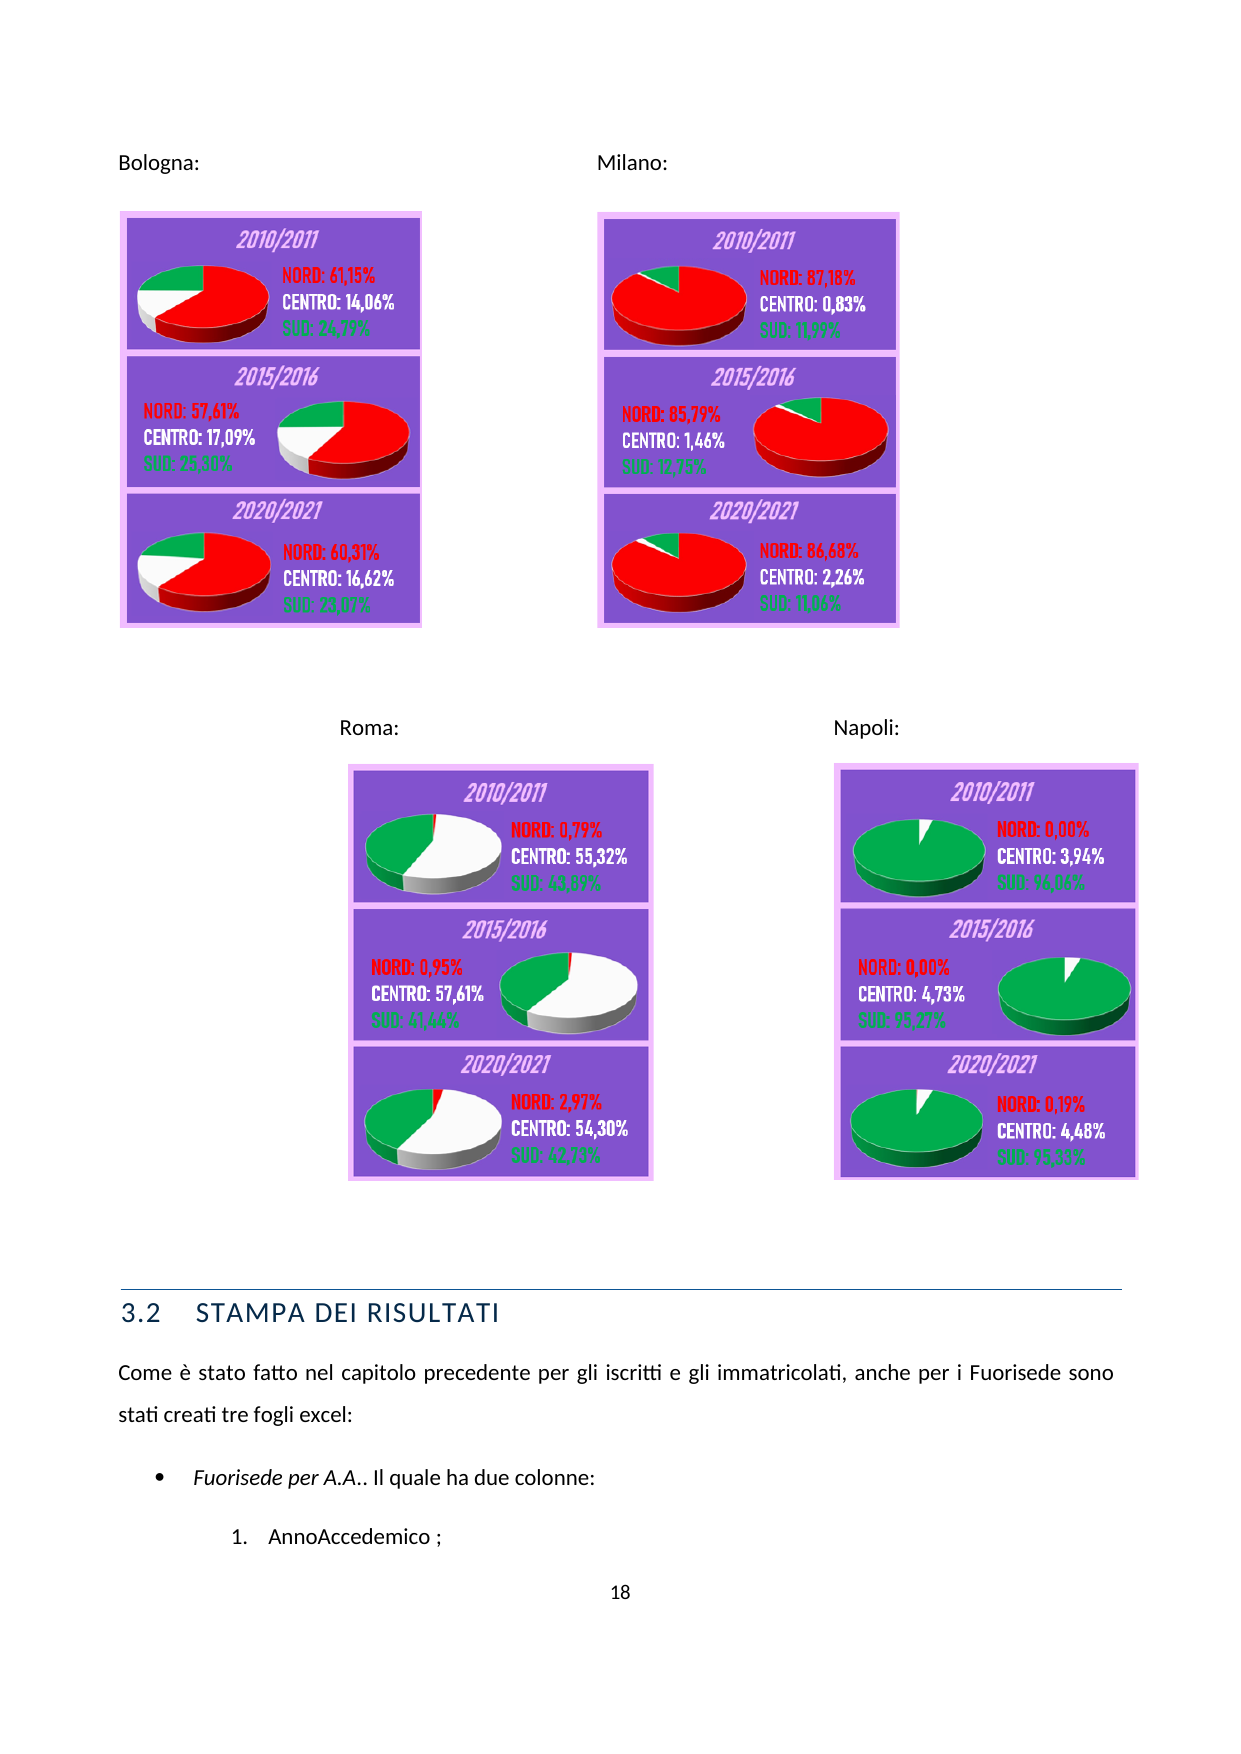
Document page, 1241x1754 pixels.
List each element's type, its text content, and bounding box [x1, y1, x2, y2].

text Bologna: Milano: [118, 148, 1117, 176]
picture [596, 211, 899, 627]
picture [832, 762, 1138, 1178]
picture [118, 211, 422, 627]
text Come è stato fatto nel capitolo precedente per gli iscritti e gli immatricolati, anche per i Fuorisede sono stati creati tre fogli excel: [118, 1358, 1117, 1428]
list AnnoAccedemico ; [231, 1522, 1117, 1550]
list Fuorisede per A.A.. Il quale ha due colonne: [156, 1463, 1117, 1491]
picture [347, 763, 654, 1179]
subtitle Stampa dei risultati [121, 1290, 1122, 1330]
text Roma: Napoli: [118, 713, 1117, 741]
